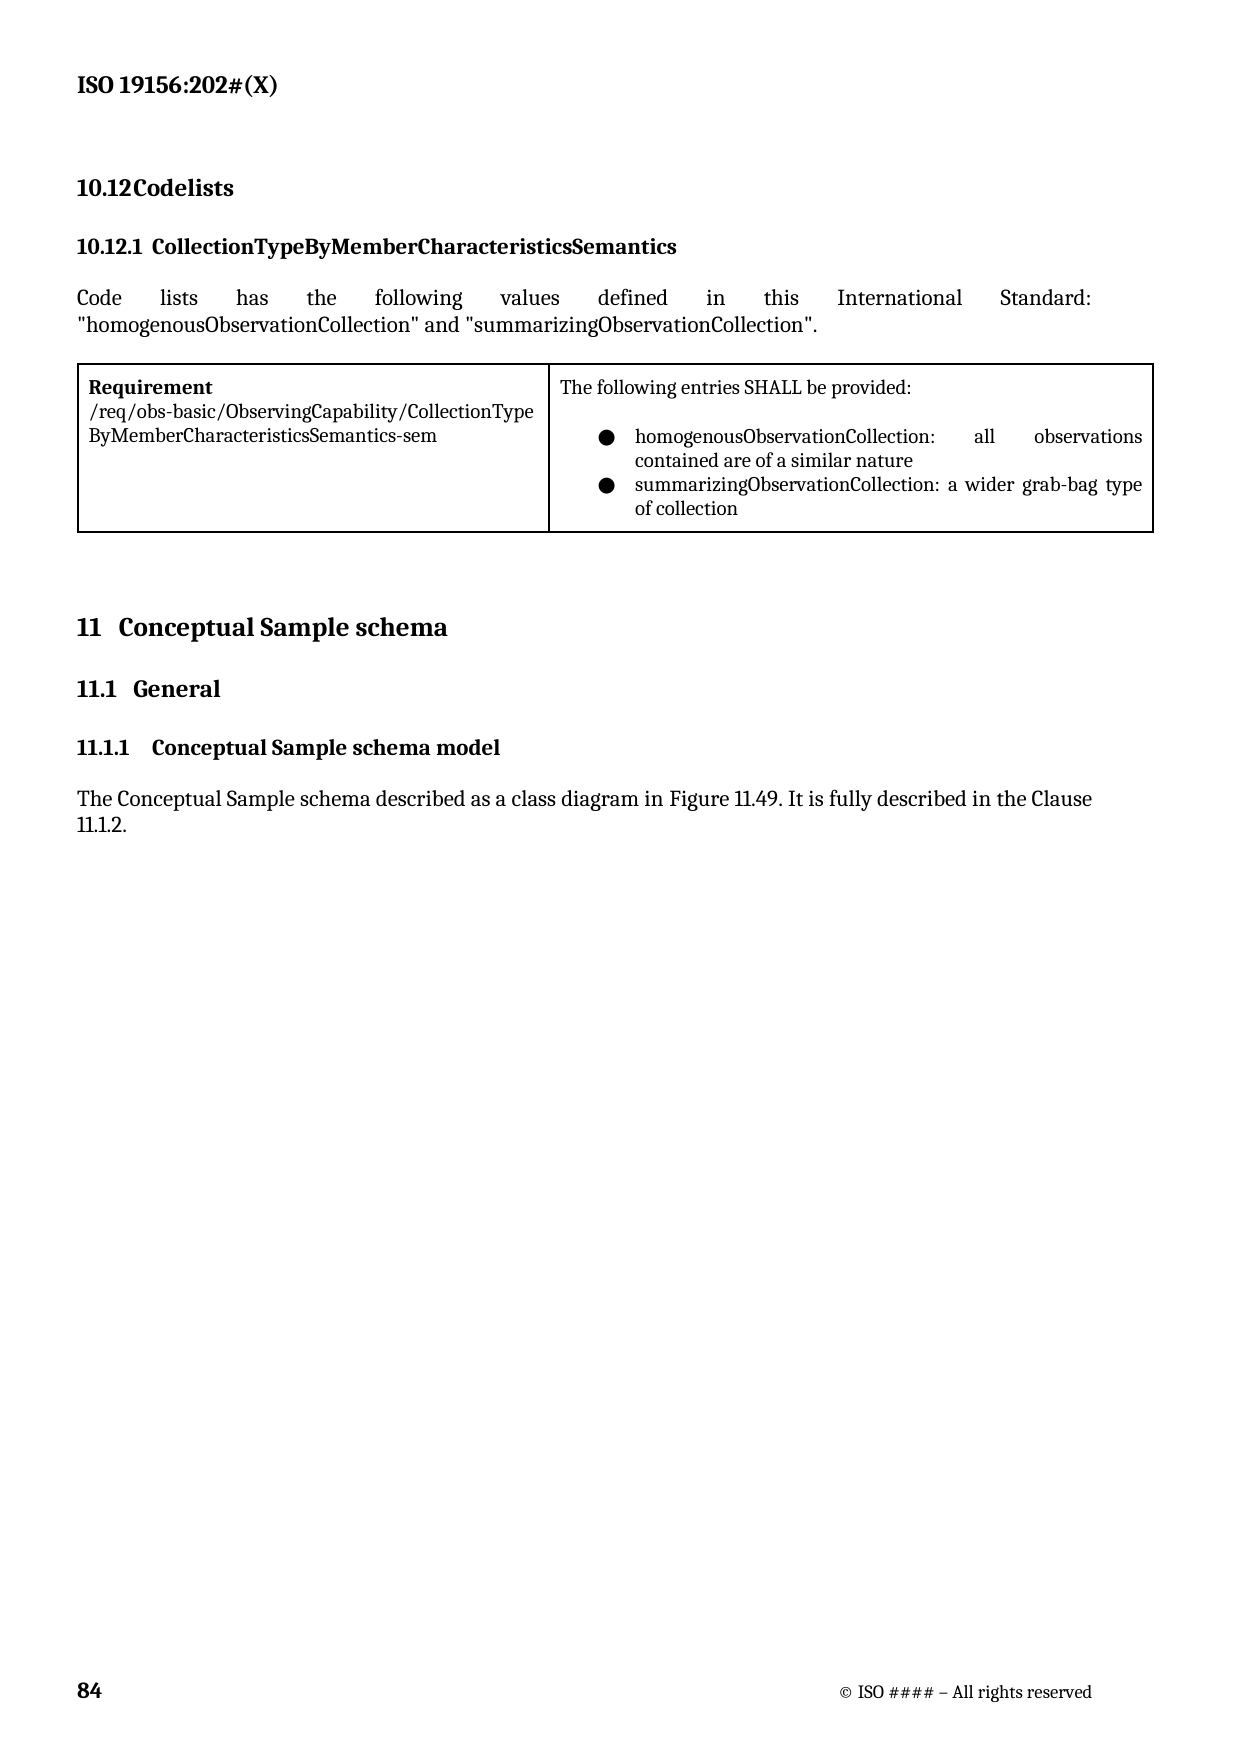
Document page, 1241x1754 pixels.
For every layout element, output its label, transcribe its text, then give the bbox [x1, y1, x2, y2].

table_header The following entries SHALL be provided: homogenousObservationCollection: all observations contained are of a similar nature summarizingObservationCollection: a wider grab-bag type of collection [550, 365, 1152, 531]
text Code lists has the following values defined in this International Standard: "homogenousObservationCollection" and "summarizingObservationCollection". [77, 285, 1092, 338]
subtitle Conceptual Sample schema [77, 612, 1092, 643]
table_header Requirement /req/obs-basic/ObservingCapability/CollectionTypeByMemberCharacteristicsSemantics-sem [79, 365, 548, 531]
subtitle CollectionTypeByMemberCharacteristicsSemantics [77, 234, 1092, 260]
subtitle Codelists [77, 174, 1092, 203]
subtitle General [77, 674, 1092, 703]
subtitle Conceptual Sample schema model [77, 734, 1092, 761]
